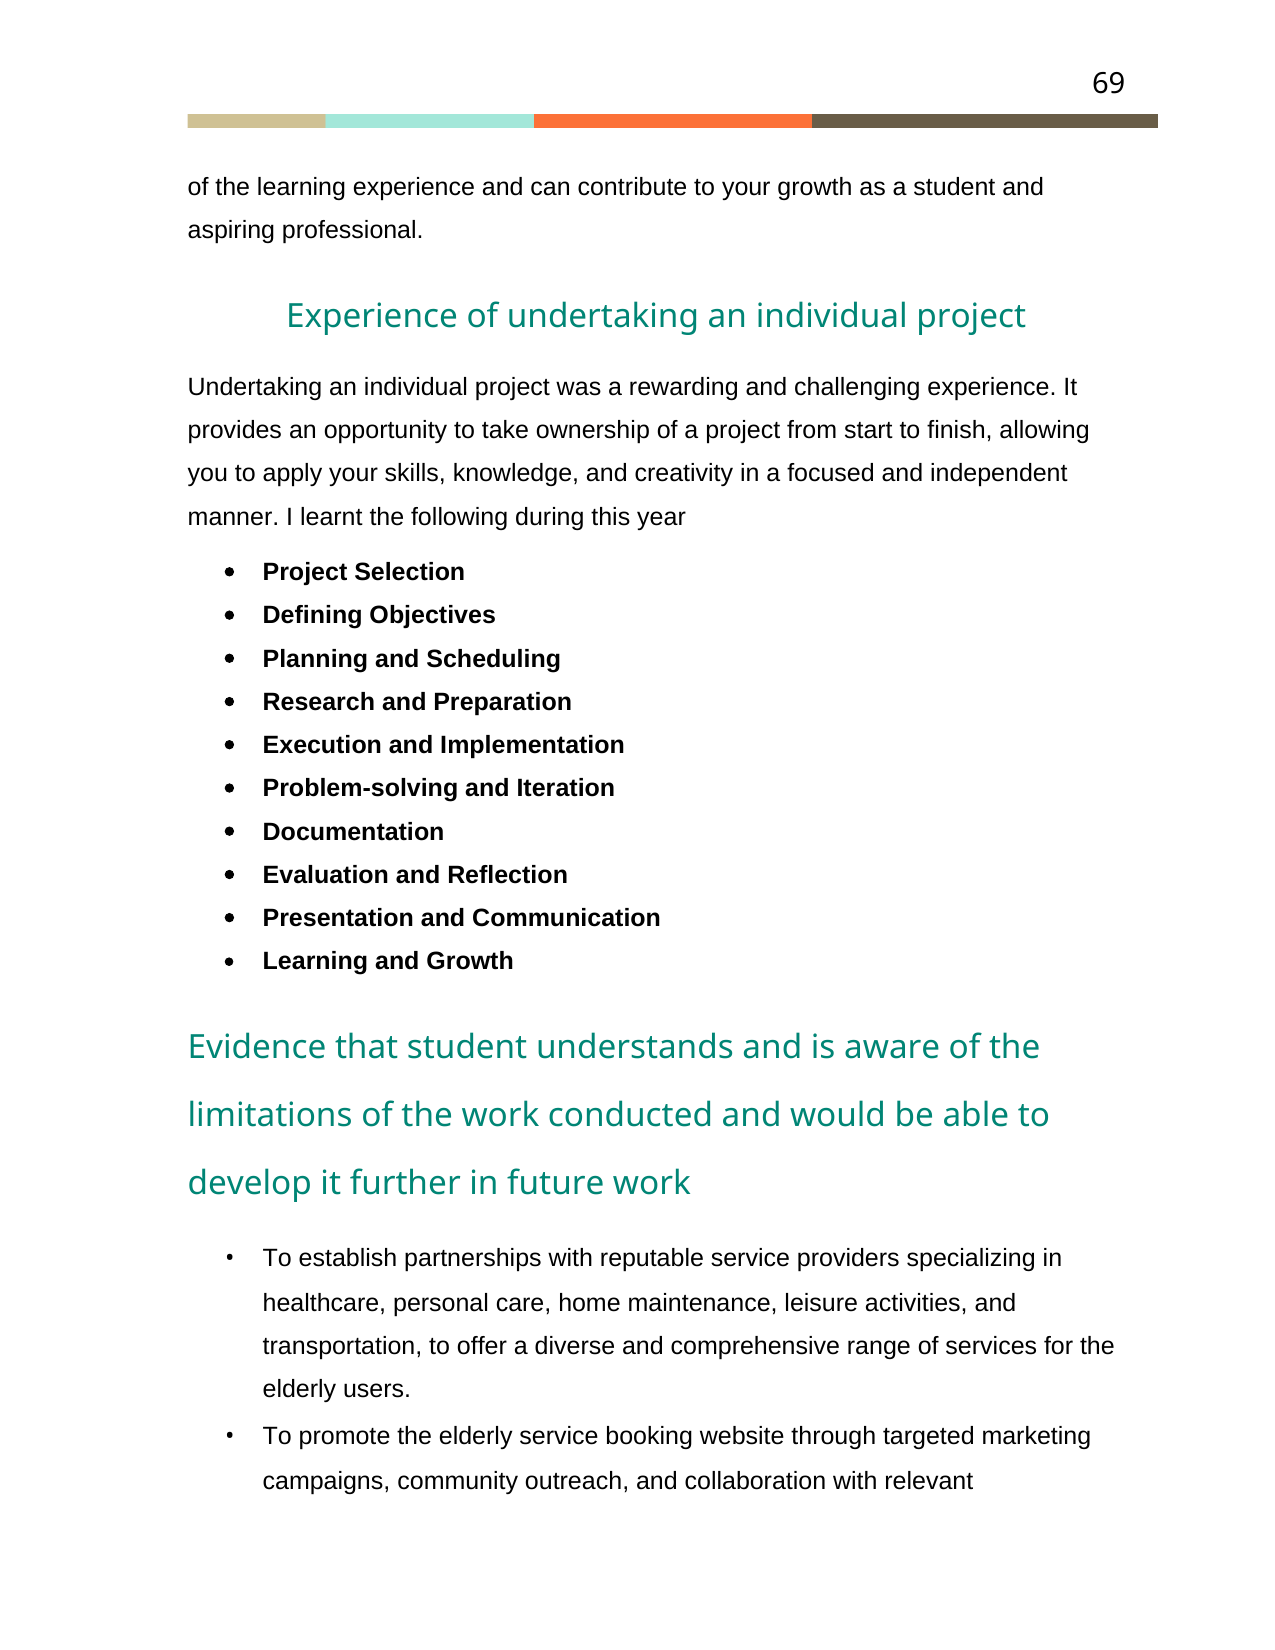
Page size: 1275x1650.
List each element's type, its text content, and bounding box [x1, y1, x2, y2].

list Learning and Growth [225, 946, 1125, 975]
list Planning and Scheduling [225, 644, 1125, 672]
list Project Selection [225, 557, 1125, 586]
list Defining Objectives [225, 600, 1125, 629]
list Evaluation and Reflection [225, 860, 1125, 889]
list Presentation and Communication [225, 903, 1125, 932]
list Documentation [225, 817, 1125, 845]
picture [187, 114, 1158, 128]
list Problem-solving and Iteration [225, 773, 1125, 802]
text Undertaking an individual project was a rewarding and challenging experience. It provides an opportunity to take ownership of a project from start to finish, allowing you to apply your skills, knowledge, and creativity in a focused and independent manner. I learnt the following during this year [187, 372, 1125, 530]
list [225, 1417, 1125, 1494]
list To establish partnerships with reputable service providers specializing in healthcare, personal care, home maintenance, leisure activities, and transportation, to offer a diverse and comprehensive range of services for the elderly users. [225, 1239, 1125, 1403]
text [187, 172, 1125, 244]
subtitle Experience of undertaking an individual project [187, 292, 1125, 337]
list Execution and Implementation [225, 730, 1125, 759]
subtitle Evidence that student understands and is aware of the limitations of the work conducted and would be able to develop it further in future work [187, 1023, 1125, 1204]
list Research and Preparation [225, 687, 1125, 716]
